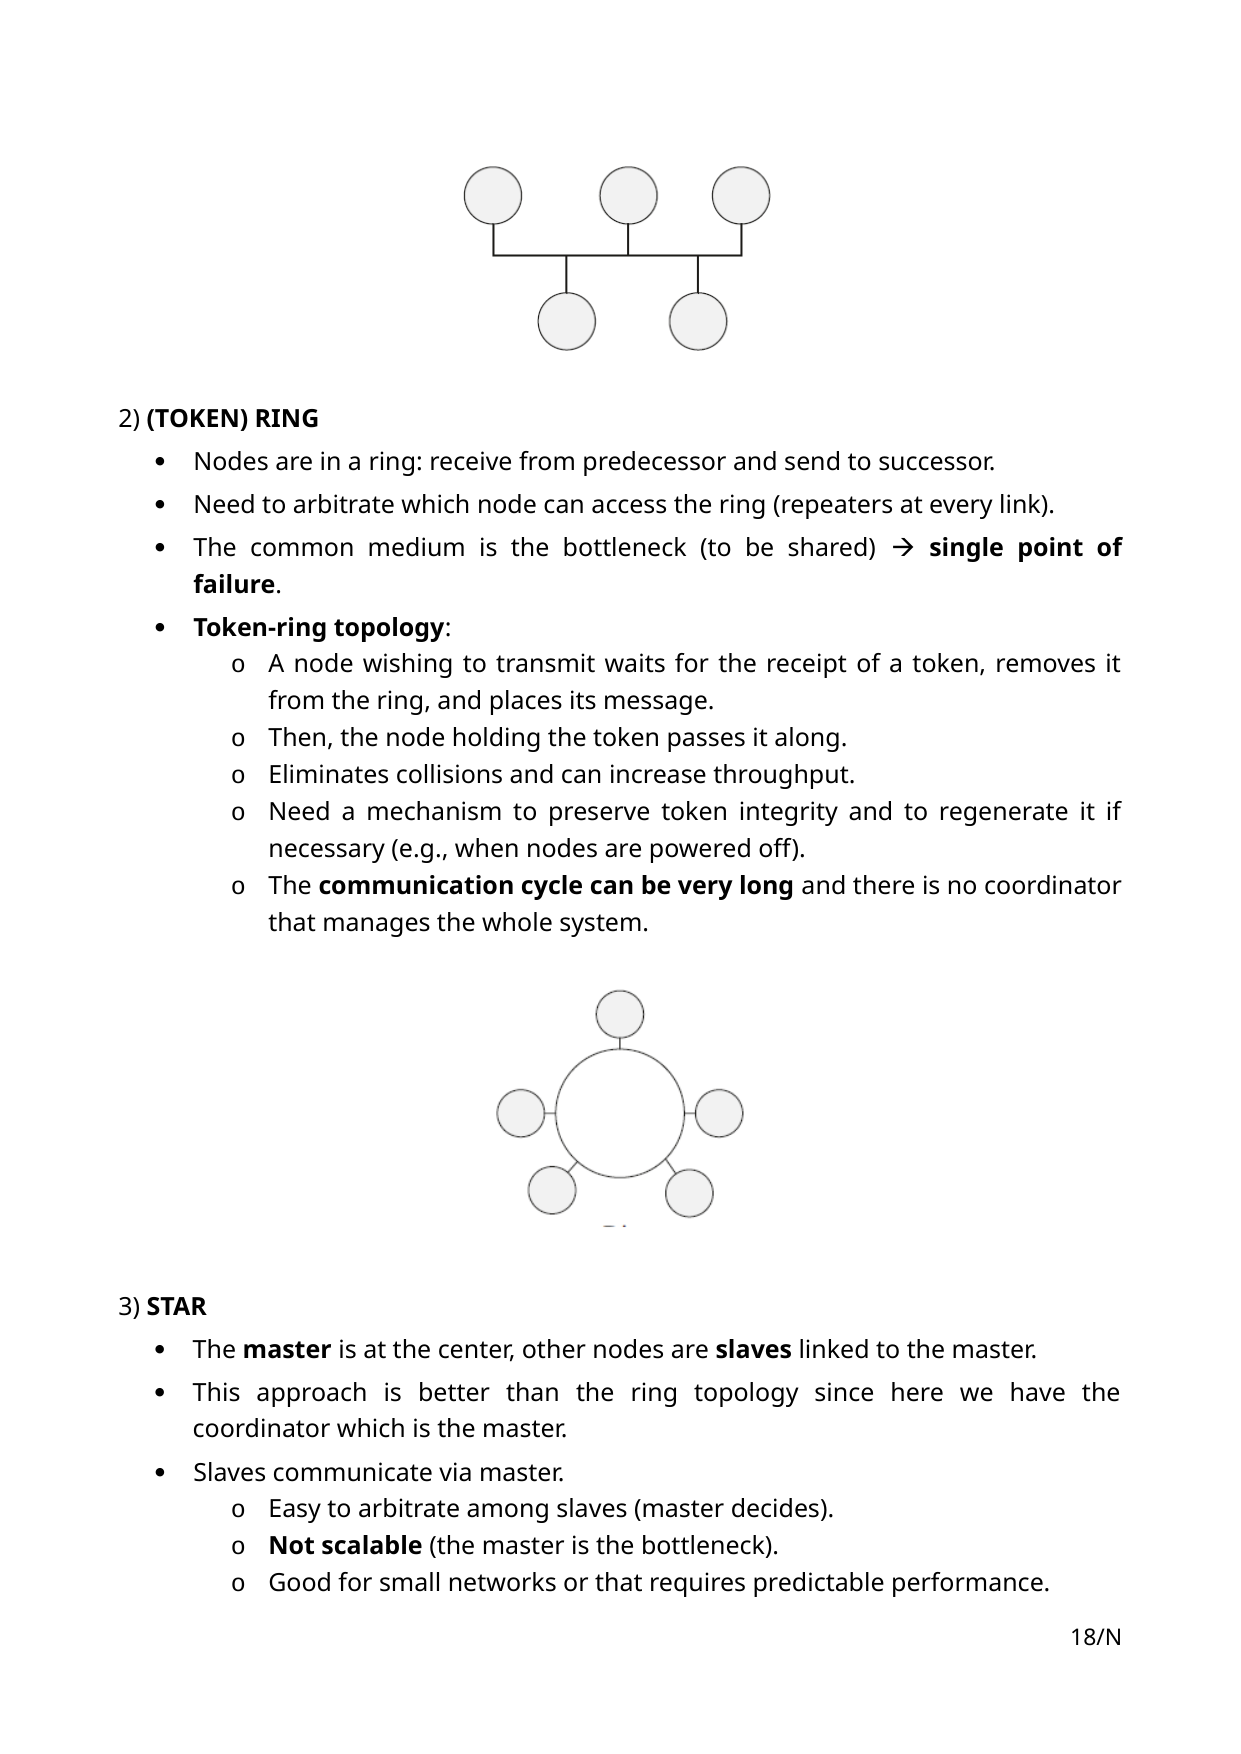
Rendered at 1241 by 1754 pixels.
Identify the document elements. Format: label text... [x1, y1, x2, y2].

list This approach is better than the ring topology since here we have the coordinator which is the master. [155, 1374, 1122, 1445]
list The communication cycle can be very long and there is no coordinator that manages the whole system. [231, 867, 1122, 938]
list Not scalable (the master is the bottleneck). [231, 1528, 1122, 1562]
list Token-ring topology: [156, 609, 1122, 643]
picture [489, 978, 751, 1237]
list Need a mechanism to preserve token integrity and to regenerate it if necessary (e.g., when nodes are powered off). [231, 794, 1122, 865]
list Easy to arbitrate among slaves (master decides). [231, 1491, 1122, 1525]
list Good for small networks or that requires predictable performance. [231, 1565, 1122, 1599]
list Then, the node holding the token passes it along. [231, 720, 1122, 754]
list Need to arbitrate which node can access the ring (repeaters at every link). [156, 486, 1122, 521]
list The common medium is the bottleneck (to be shared) single point of failure. [156, 529, 1122, 600]
text 3) STAR [118, 1288, 1122, 1322]
list Slaves communicate via master. [156, 1454, 1122, 1488]
picture [454, 147, 786, 362]
list The master is at the center, other nodes are slaves linked to the master. [155, 1331, 1122, 1365]
list A node wishing to transmit waits for the receipt of a token, removes it from the ring, and places its message. [231, 646, 1122, 717]
list Eliminates collisions and can increase throughput. [231, 757, 1122, 791]
list Nodes are in a ring: receive from predecessor and send to successor. [156, 443, 1122, 477]
text 2) (TOKEN) RING [118, 400, 1122, 434]
